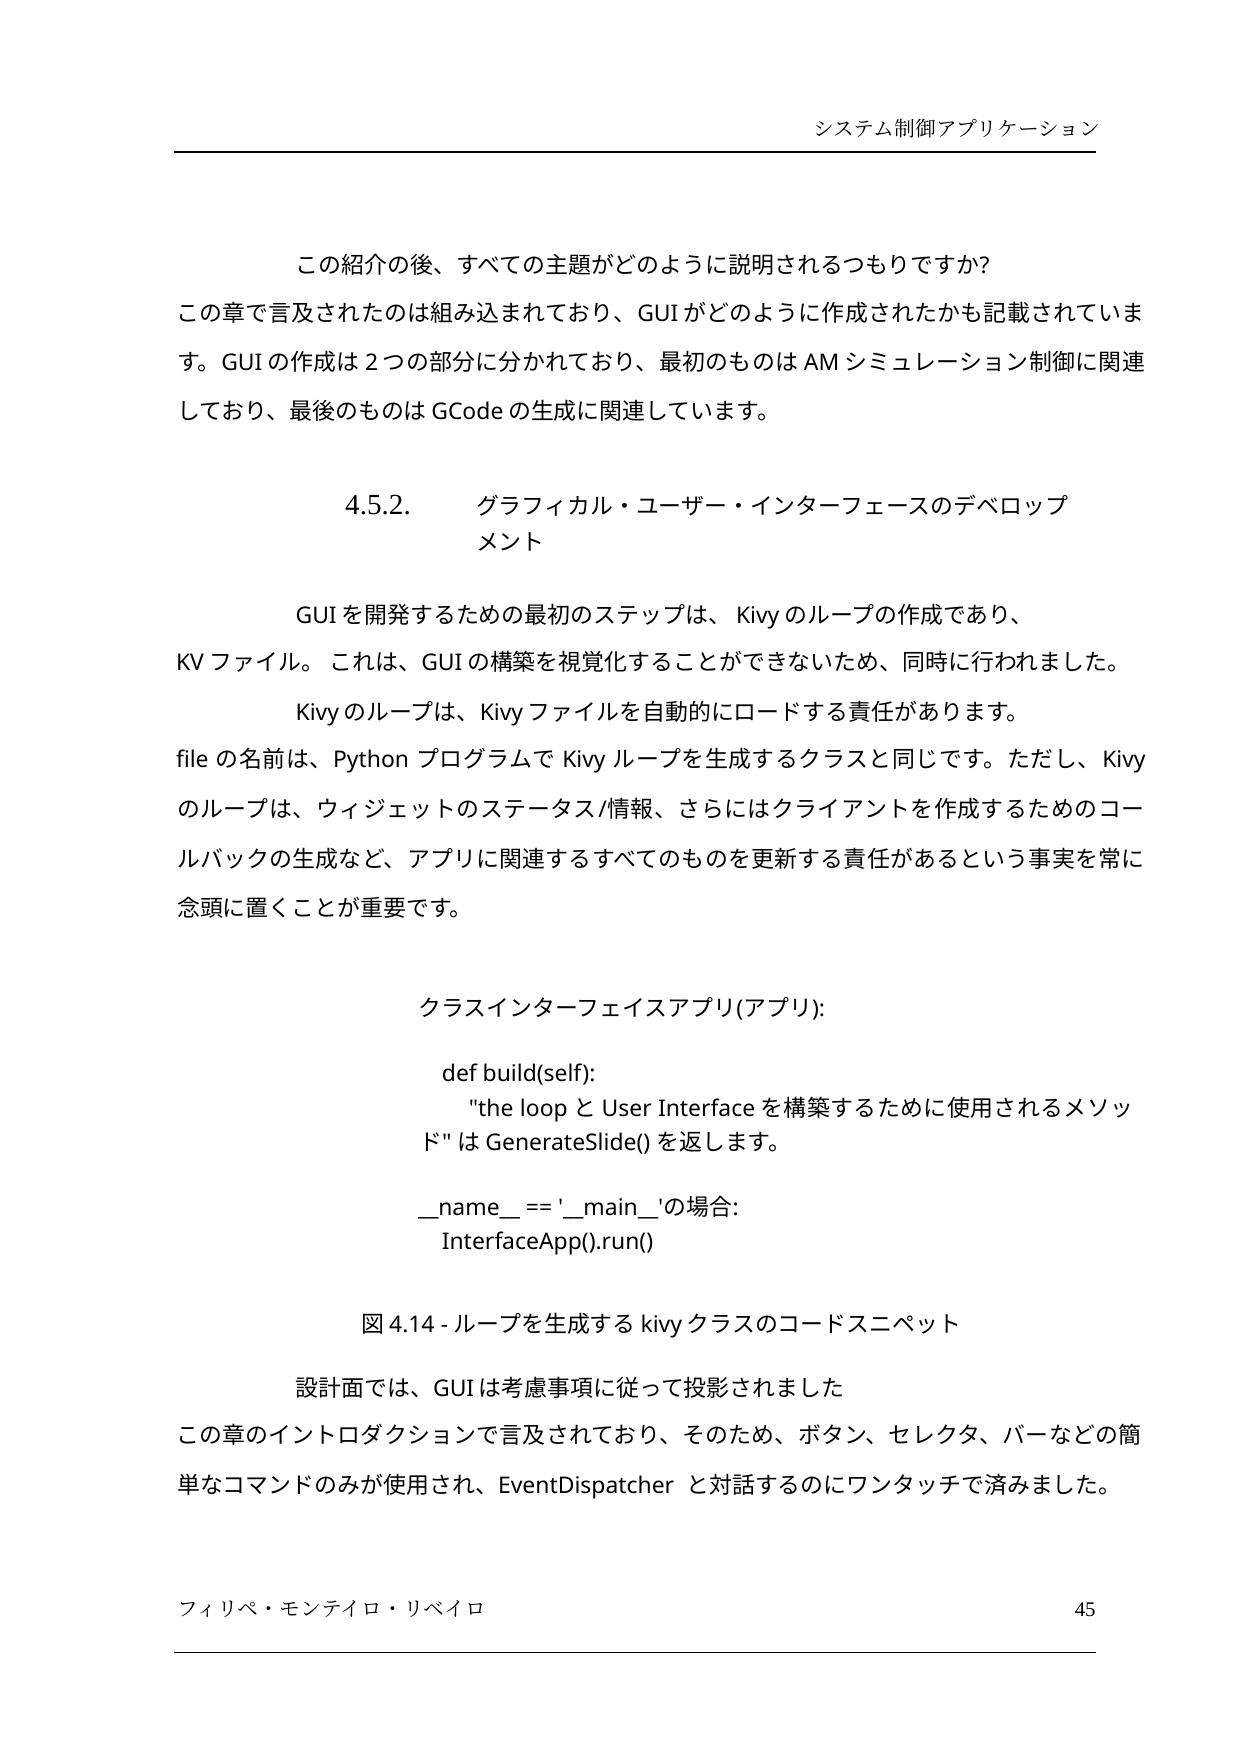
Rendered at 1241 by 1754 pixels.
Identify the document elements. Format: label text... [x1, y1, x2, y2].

text Kivyのループは、Kivyファイルを自動的にロードする責任があります。 [295, 694, 1146, 727]
text file の名前は、Python プログラムで Kivy ループを生成するクラスと同じです。ただし、Kivyのループは、ウィジェットのステータス/情報、さらにはクライアントを作成するためのコールバックの生成など、アプリに関連するすべてのものを更新する責任があるという事実を常に念頭に置くことが重要です。 [176, 741, 1146, 923]
text クラスインターフェイスアプリ(アプリ): [418, 990, 1146, 1023]
text 設計面では、GUIは考慮事項に従って投影されました [295, 1370, 1146, 1403]
text この紹介の後、すべての主題がどのように説明されるつもりですか? [295, 247, 1146, 281]
text GUIを開発するための最初のステップは、 Kivyのループの作成であり、 [295, 597, 1146, 630]
text "the loopとUser Interfaceを構築するために使用されるメソッド" は GenerateSlide() を返します。 [418, 1090, 1135, 1157]
subtitle グラフィカル・ユーザー・インターフェースのデベロップメント [345, 487, 1084, 557]
text __name__ == '__main__'の場合: [418, 1189, 1146, 1223]
text この章で言及されたのは組み込まれており、GUIがどのように作成されたかも記載されています。GUIの作成は2つの部分に分かれており、最初のものはAMシミュレーション制御に関連しており、最後のものはGCodeの生成に関連しています。 [176, 295, 1146, 427]
text 図4.14 - ループを生成するkivyクラスのコードスニペット [177, 1306, 1145, 1340]
text InterfaceApp().run() [418, 1224, 1146, 1256]
text def build(self): [418, 1056, 1146, 1088]
text この章のイントロダクションで言及されており、そのため、ボタン、セレクタ、バーなどの簡単なコマンドのみが使用され、EventDispatcher と対話するのにワンタッチで済みました。 [176, 1417, 1146, 1500]
text KV ファイル。 これは、GUIの構築を視覚化することができないため、同時に行われました。 [176, 644, 1146, 677]
